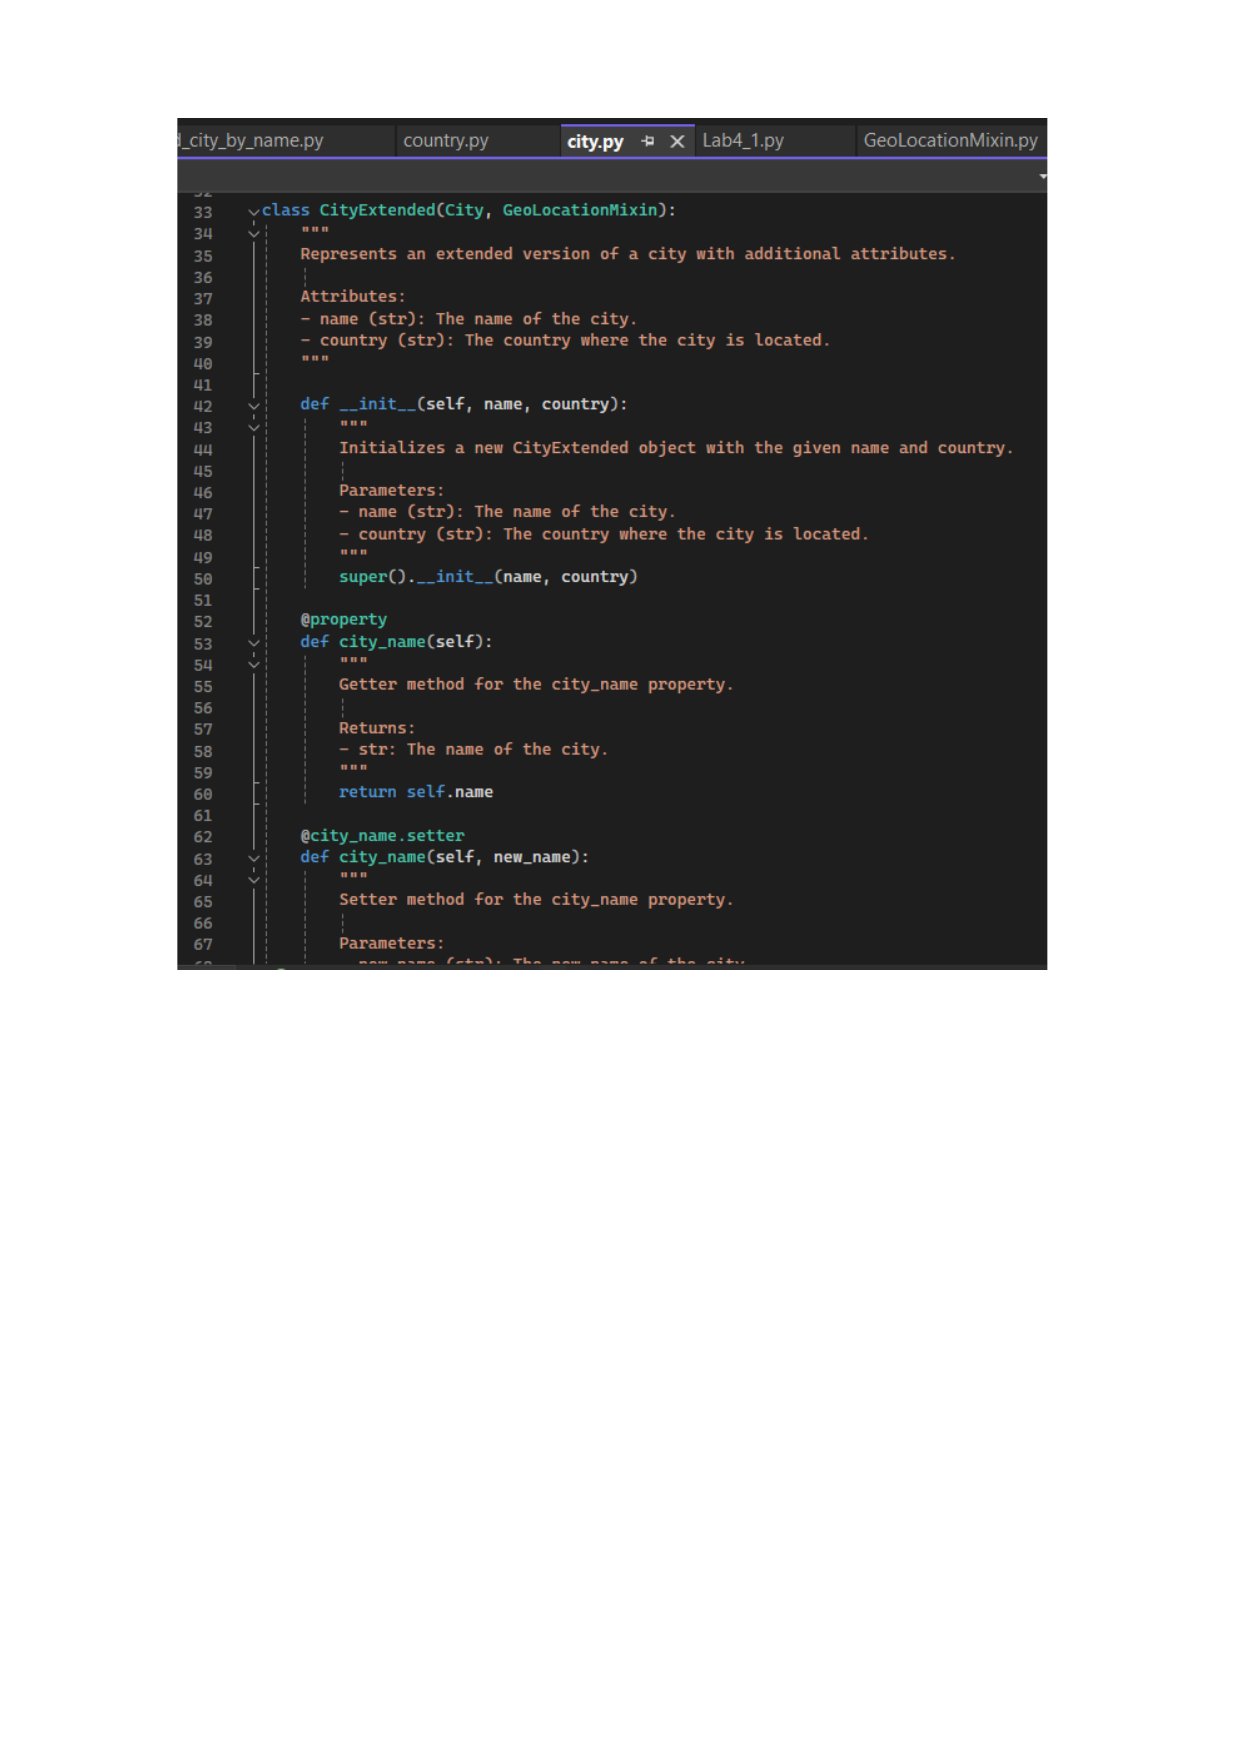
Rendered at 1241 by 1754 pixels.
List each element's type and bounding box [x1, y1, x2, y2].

picture [177, 118, 1048, 970]
